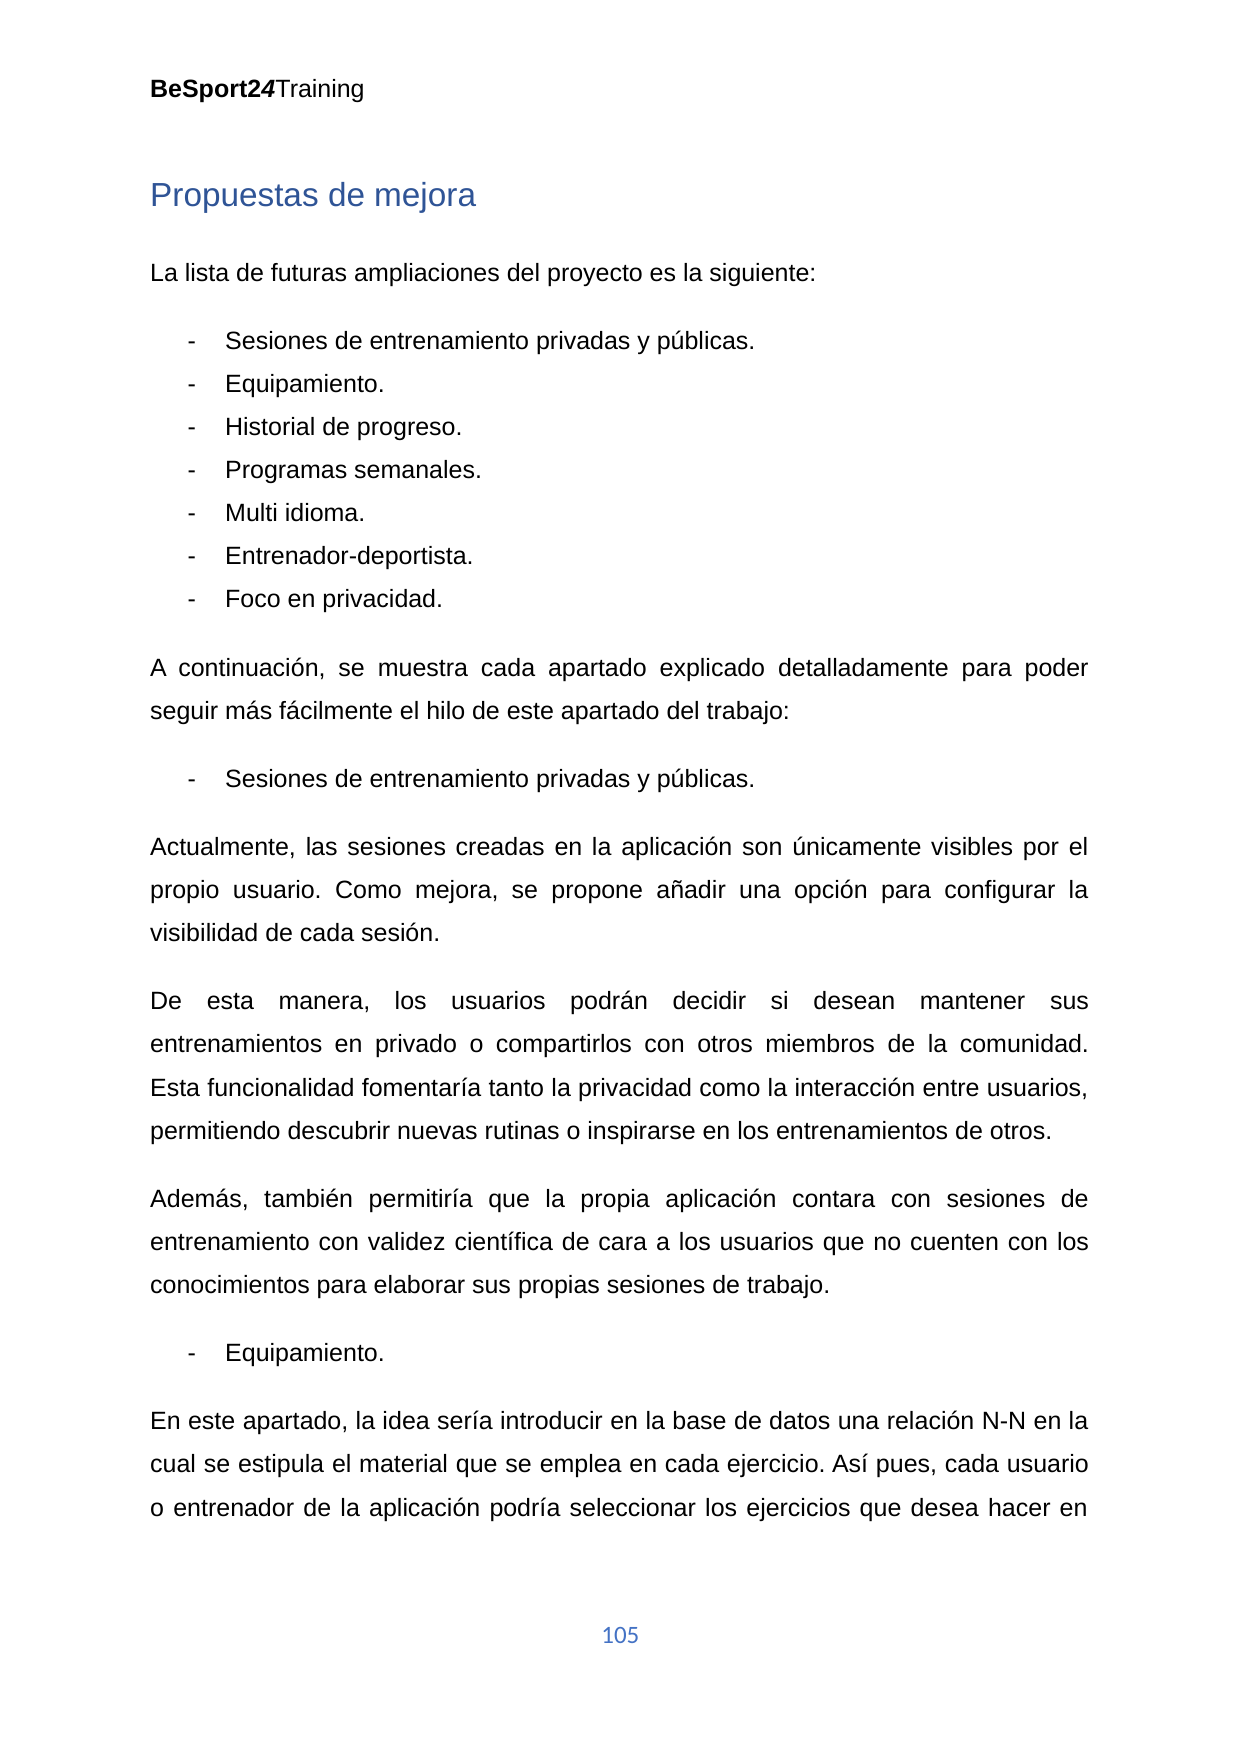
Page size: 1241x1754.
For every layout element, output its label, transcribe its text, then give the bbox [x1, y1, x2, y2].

list Historial de progreso. [187, 412, 1090, 441]
list Sesiones de entrenamiento privadas y públicas. [187, 764, 1090, 793]
list Foco en privacidad. [187, 584, 1090, 613]
list Sesiones de entrenamiento privadas y públicas. [187, 326, 1090, 354]
text A continuación, se muestra cada apartado explicado detalladamente para poder seguir más fácilmente el hilo de este apartado del trabajo: [150, 653, 1090, 724]
list Entrenador-deportista. [187, 541, 1090, 570]
subtitle Propuestas de mejora [150, 175, 1090, 213]
text De esta manera, los usuarios podrán decidir si desean mantener sus entrenamientos en privado o compartirlos con otros miembros de la comunidad. Esta funcionalidad fomentaría tanto la privacidad como la interacción entre usuarios, permitiendo descubrir nuevas rutinas o inspirarse en los entrenamientos de otros. [150, 986, 1090, 1144]
text Actualmente, las sesiones creadas en la aplicación son únicamente visibles por el propio usuario. Como mejora, se propone añadir una opción para configurar la visibilidad de cada sesión. [150, 832, 1090, 947]
text Además, también permitiría que la propia aplicación contara con sesiones de entrenamiento con validez científica de cara a los usuarios que no cuenten con los conocimientos para elaborar sus propias sesiones de trabajo. [150, 1184, 1090, 1299]
text La lista de futuras ampliaciones del proyecto es la siguiente: [150, 258, 1090, 286]
list Equipamiento. [187, 1338, 1090, 1367]
list Equipamiento. [187, 369, 1090, 398]
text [150, 1406, 1090, 1521]
list Programas semanales. [187, 455, 1090, 484]
list Multi idioma. [187, 498, 1090, 527]
